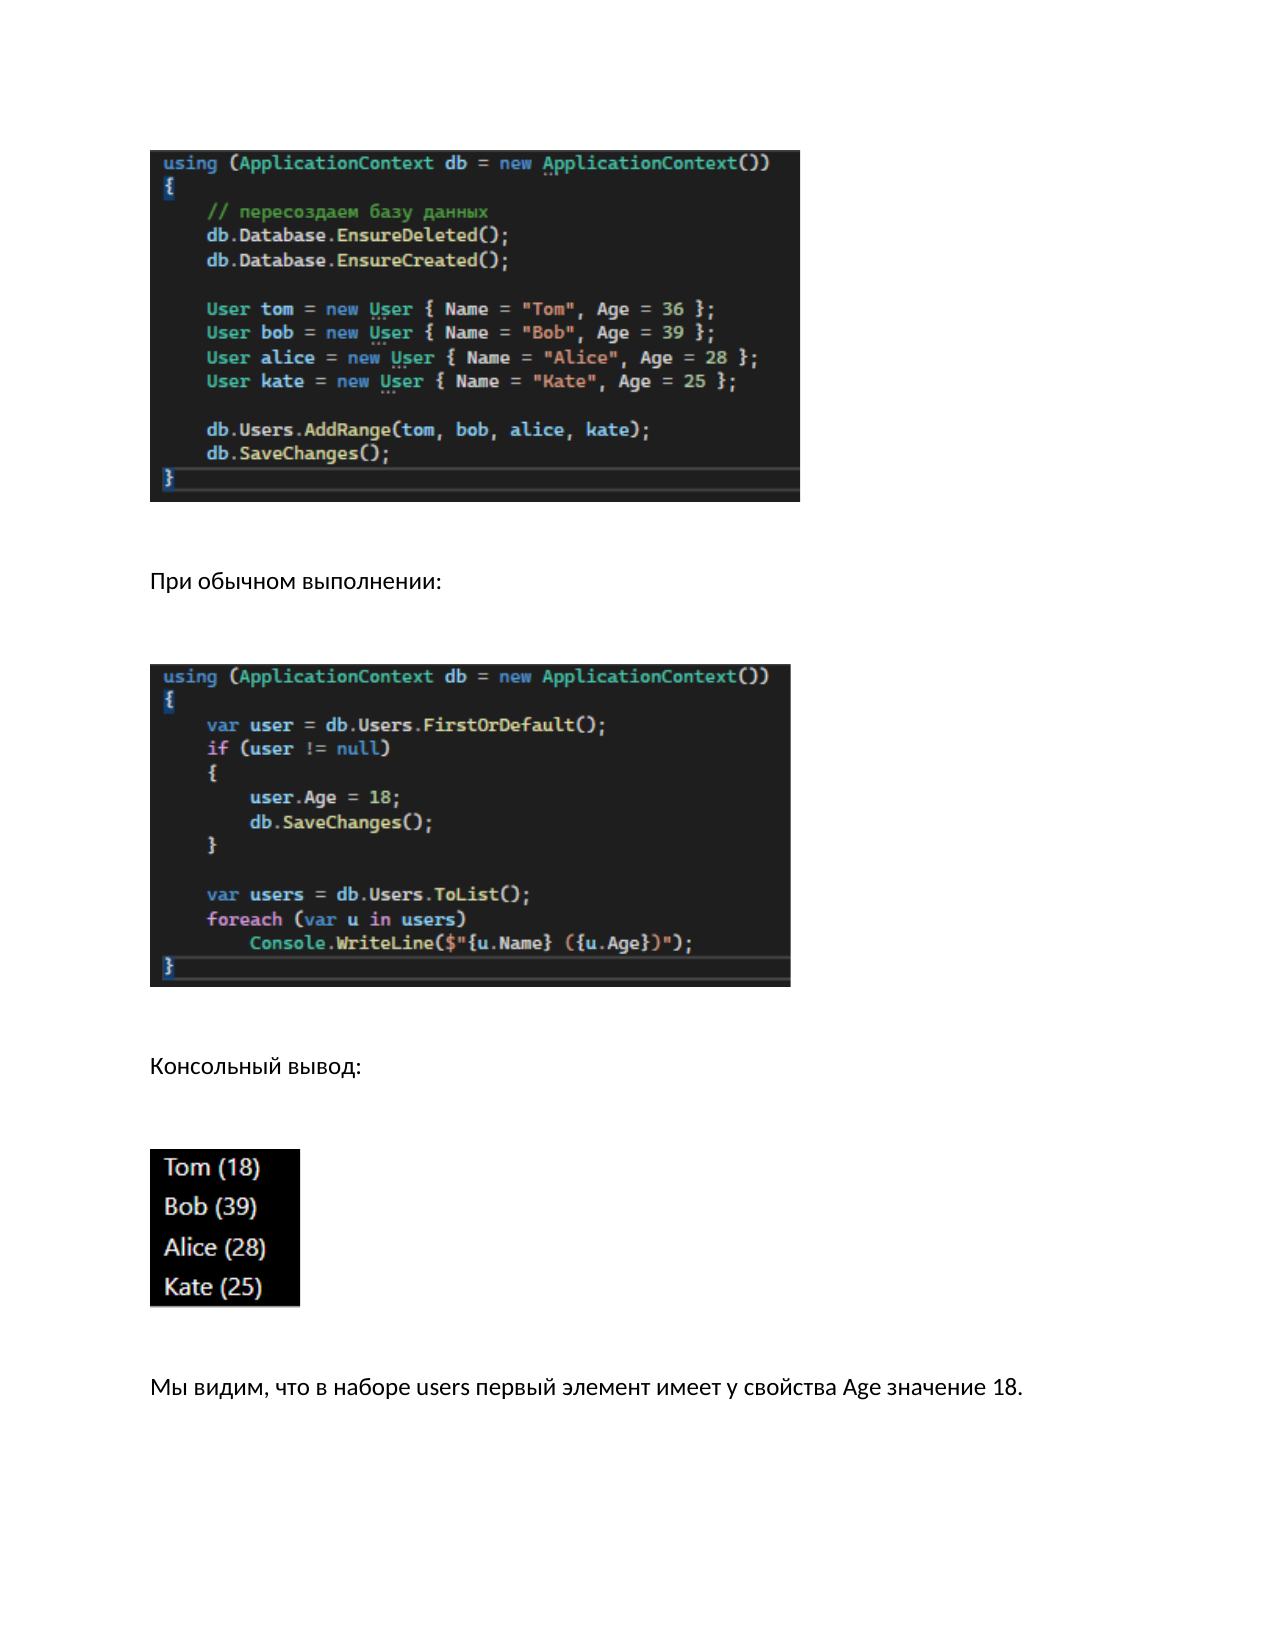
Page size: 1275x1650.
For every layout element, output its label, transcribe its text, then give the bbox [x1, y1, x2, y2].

picture [150, 150, 800, 502]
text При обычном выполнении: [150, 565, 1125, 596]
picture [150, 1149, 300, 1308]
picture [150, 664, 791, 987]
text Мы видим, что в наборе users первый элемент имеет у свойства Age значение 18. [150, 1371, 1125, 1402]
text Консольный вывод: [150, 1050, 1125, 1081]
